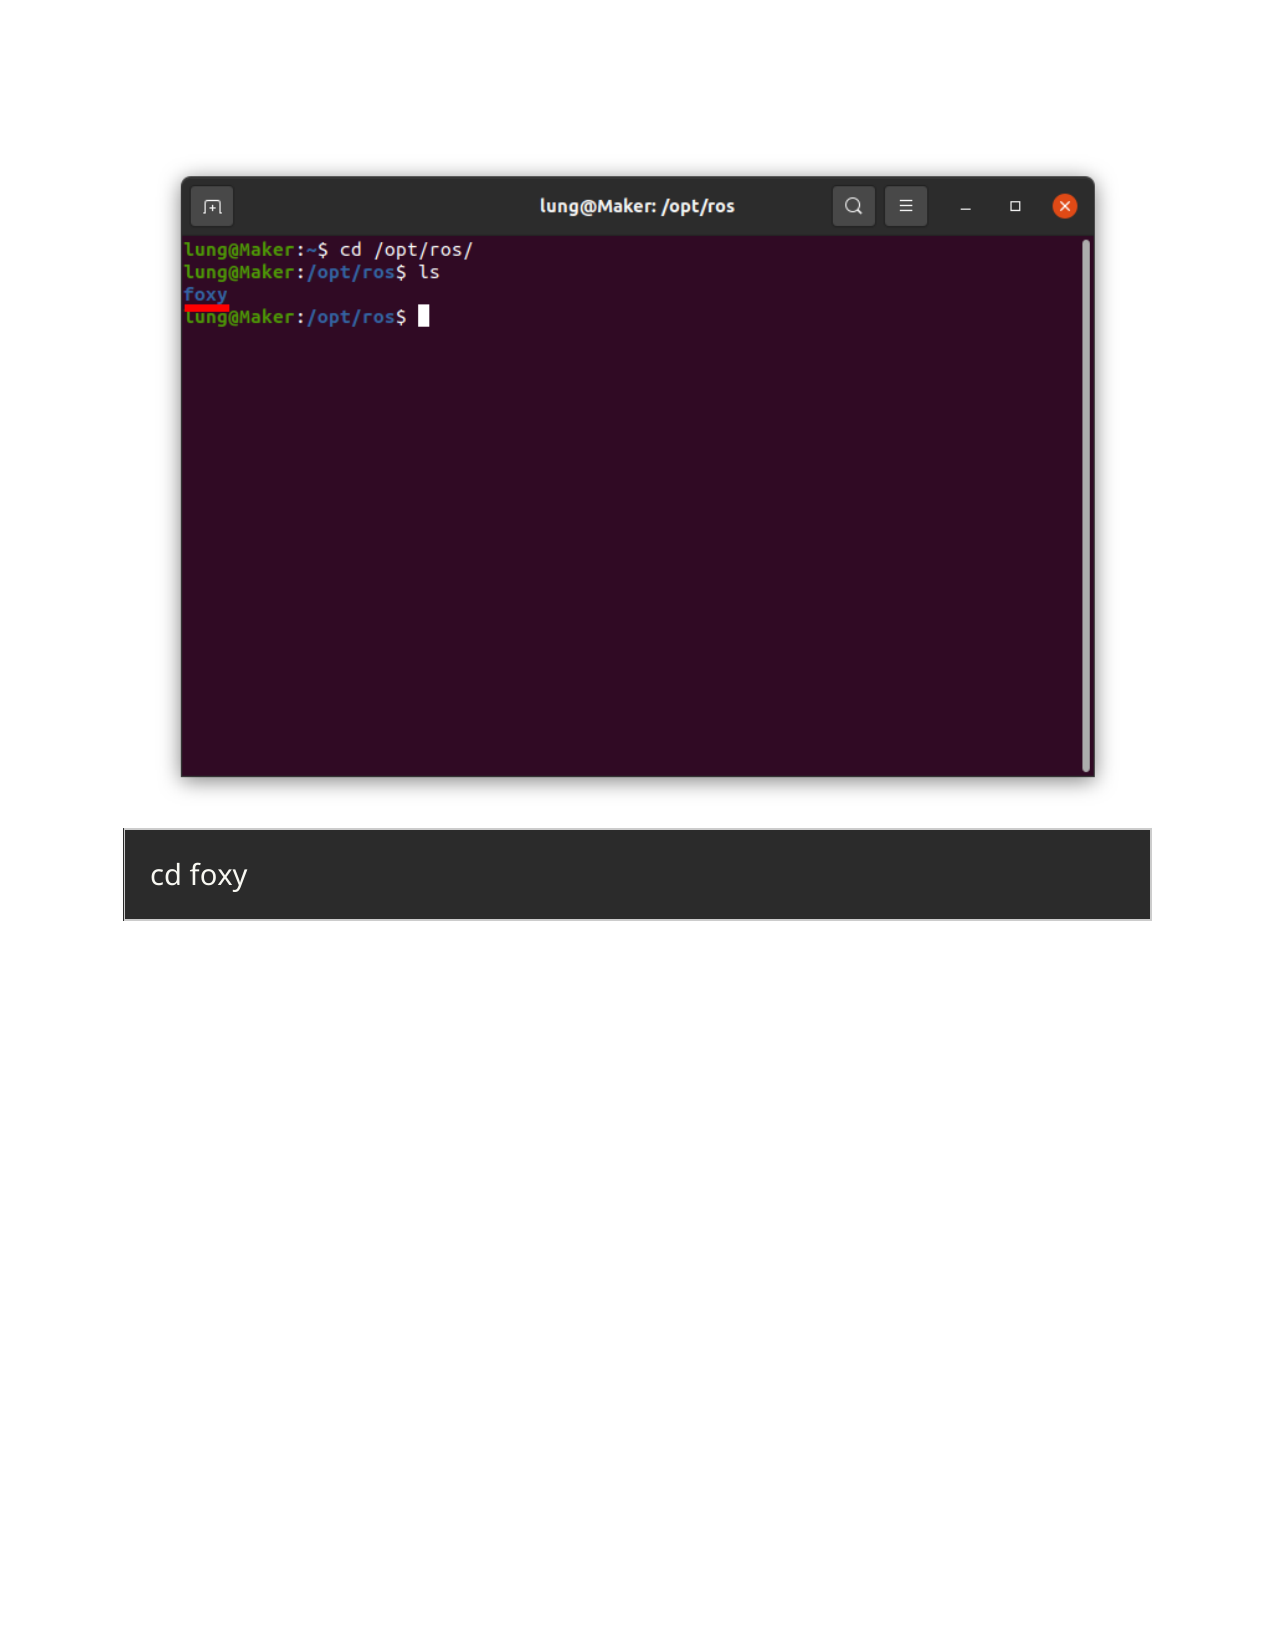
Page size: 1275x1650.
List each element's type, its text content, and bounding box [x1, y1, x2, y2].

text cd foxy [125, 830, 1150, 919]
picture [150, 150, 1125, 812]
